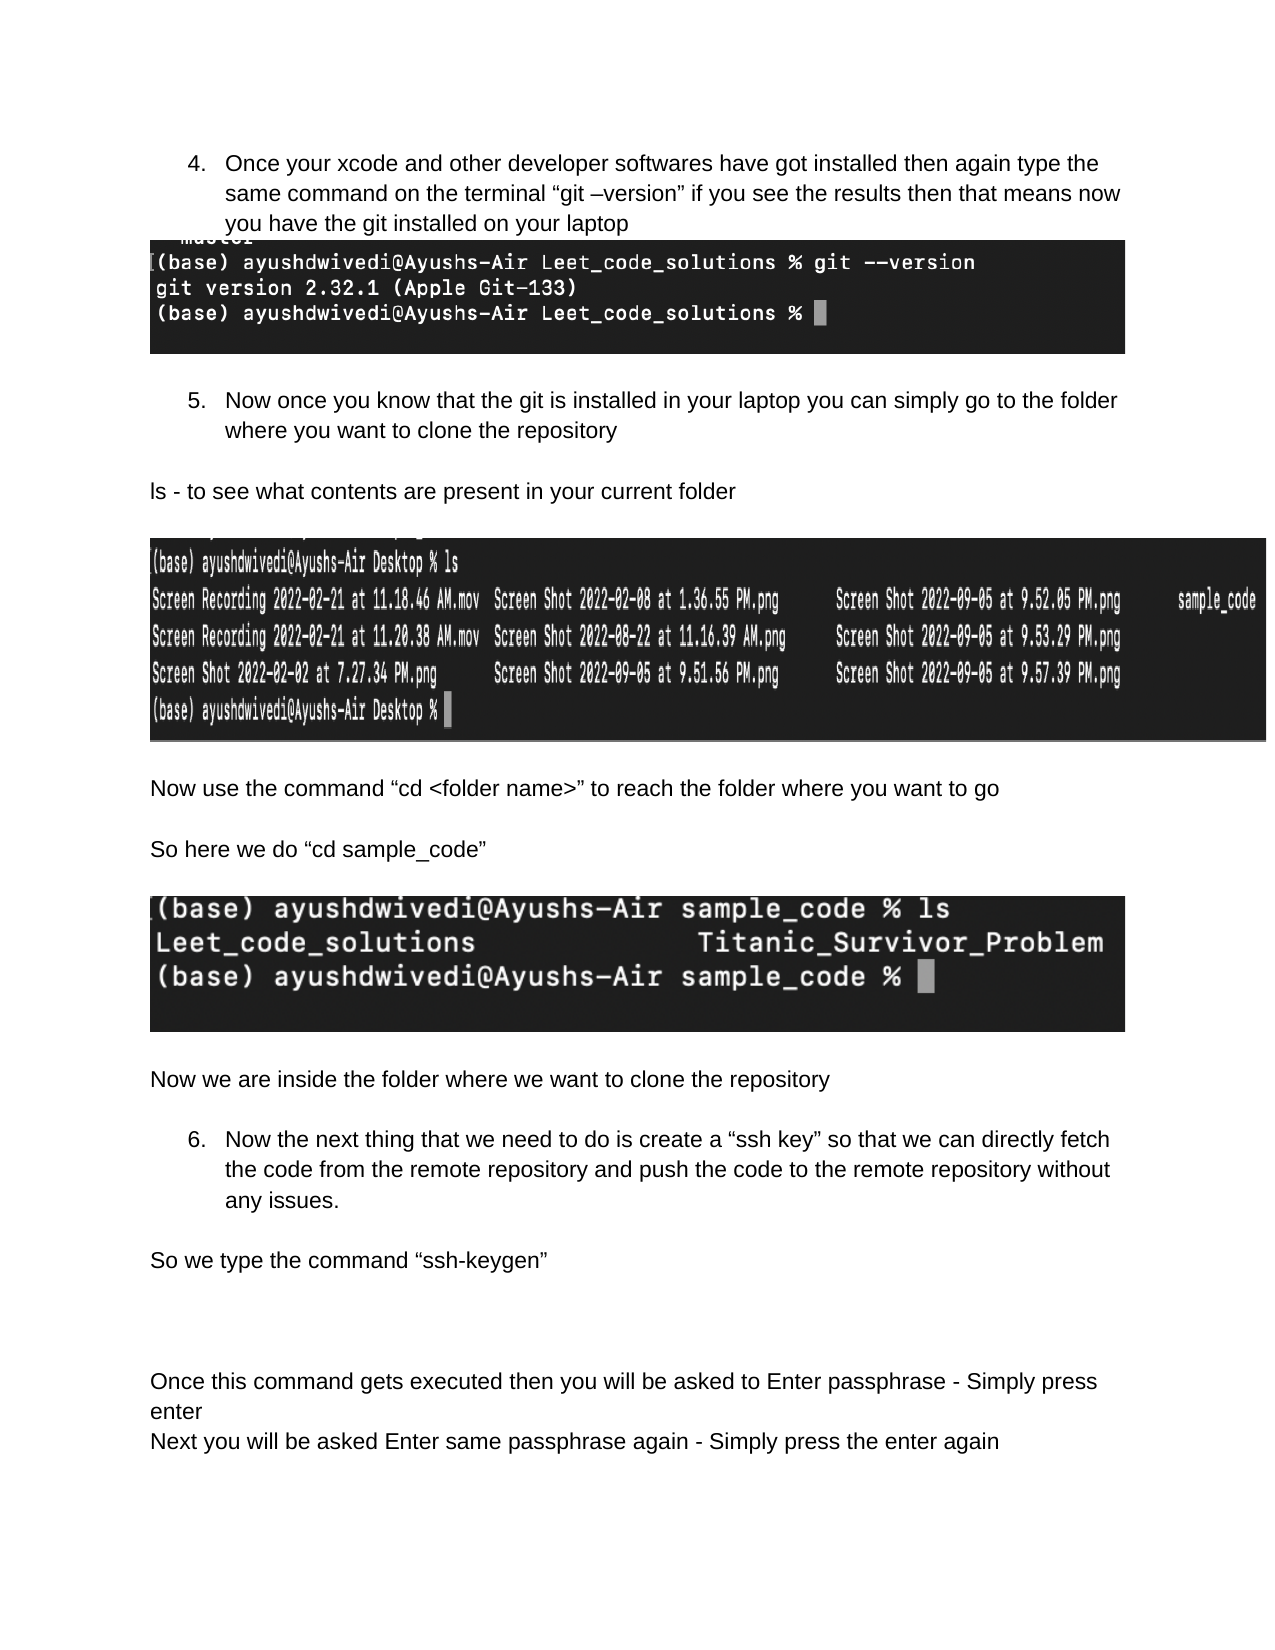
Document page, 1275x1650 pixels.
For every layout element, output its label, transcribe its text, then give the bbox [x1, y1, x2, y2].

text Now use the command “cd <folder name>” to reach the folder where you want to go [150, 775, 1125, 802]
text So we type the command “ssh-keygen” [150, 1247, 1125, 1273]
text ls - to see what contents are present in your current folder [150, 478, 1125, 504]
picture [150, 538, 1267, 742]
list Now the next thing that we need to do is create a “ssh key” so that we can directly fetch the code from the remote repository and push the code to the remote repository without any issues. [187, 1126, 1125, 1213]
text So here we do “cd sample_code” [150, 836, 1125, 862]
picture [150, 896, 1125, 1032]
picture [150, 240, 1125, 354]
text Next you will be asked Enter same passphrase again - Simply press the enter again [150, 1428, 1125, 1454]
list Once your xcode and other developer softwares have got installed then again type the same command on the terminal “git –version” if you see the results then that means now you have the git installed on your laptop [187, 150, 1125, 237]
list Now once you know that the git is installed in your laptop you can simply go to the folder where you want to clone the repository [187, 387, 1125, 444]
text Once this command gets executed then you will be asked to Enter passphrase - Simply press enter [150, 1368, 1125, 1424]
text Now we are inside the folder where we want to clone the repository [150, 1066, 1125, 1092]
